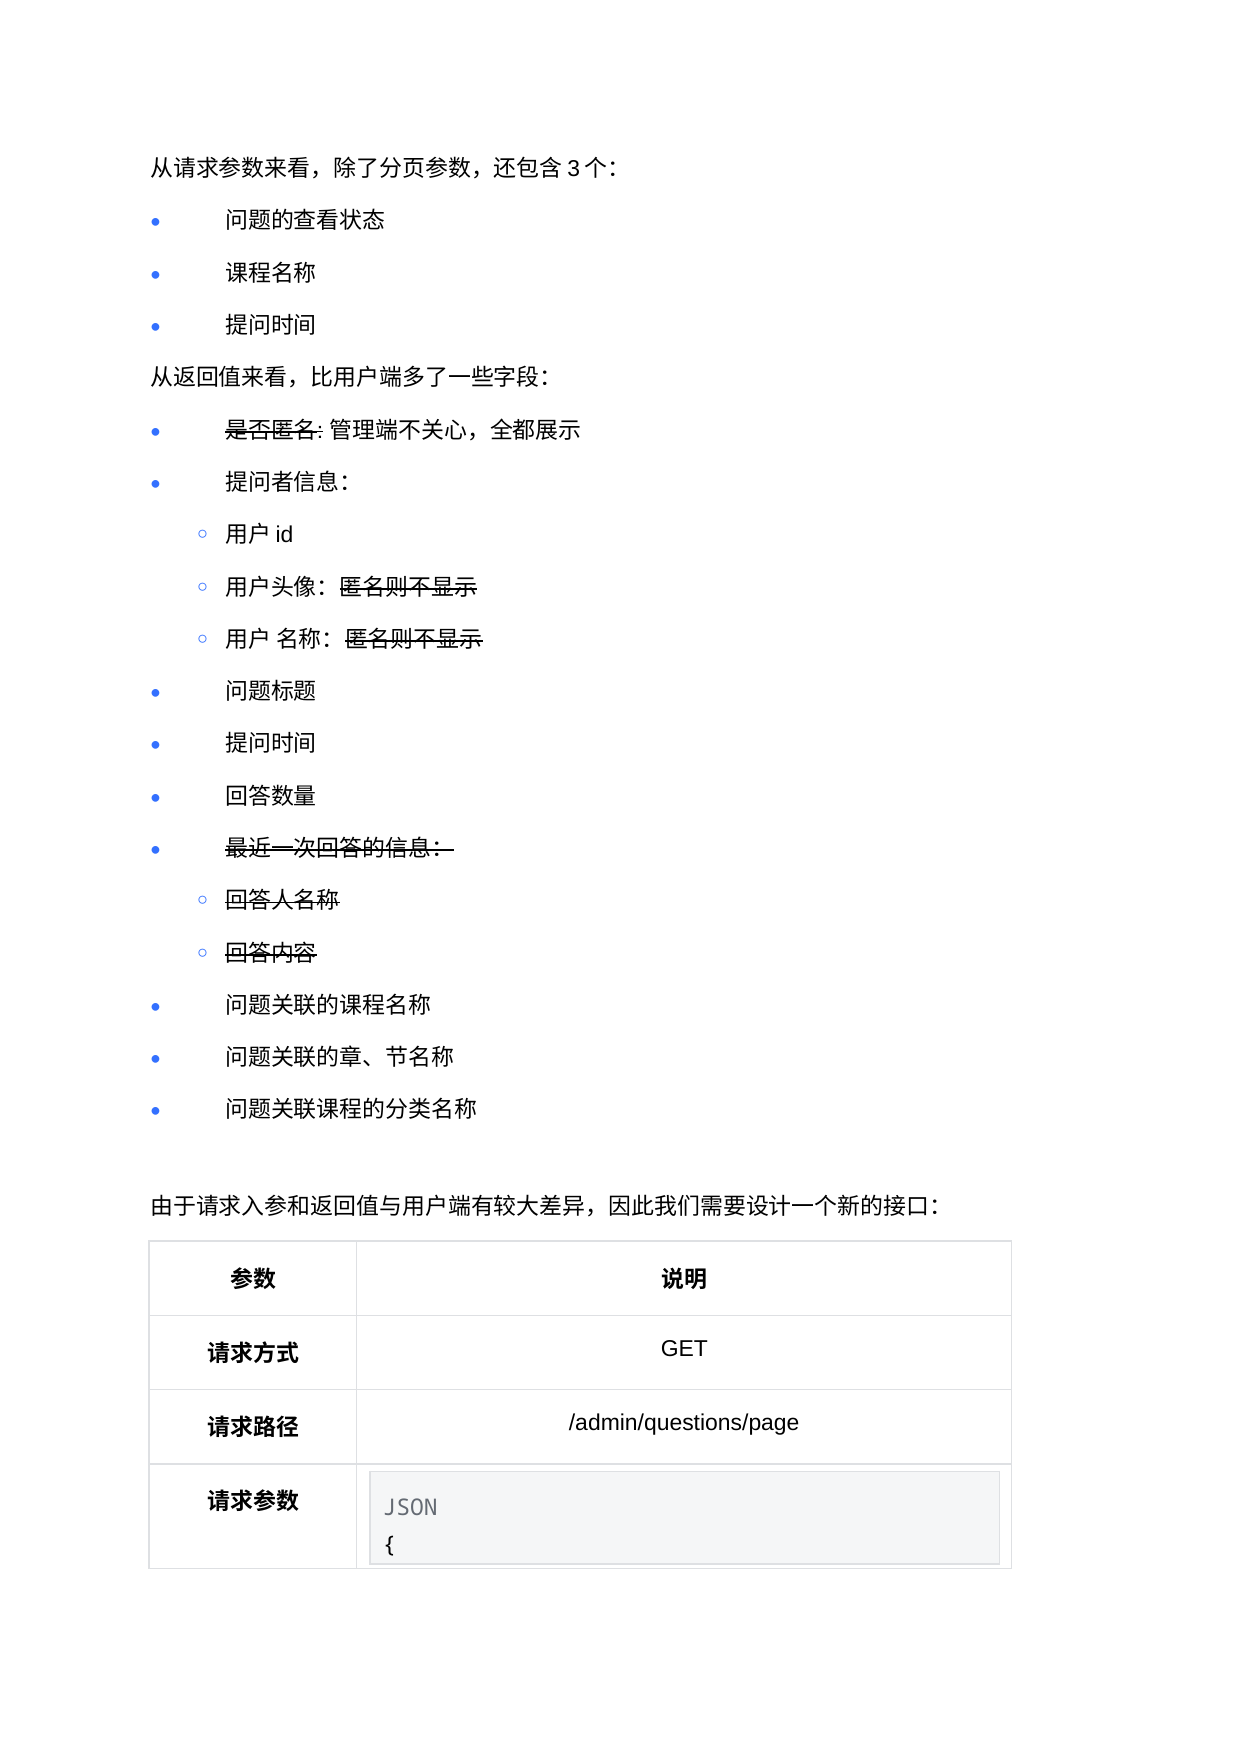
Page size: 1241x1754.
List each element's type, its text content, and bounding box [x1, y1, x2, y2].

table_cell 请求路径 [150, 1390, 356, 1463]
table_header 说明 [357, 1242, 1011, 1314]
list 用户 名称：匿名则不显示 [197, 621, 1090, 654]
list 是否匿名: 管理端不关心，全都展示 [150, 411, 1090, 445]
table_cell 请求方式 [150, 1316, 356, 1389]
list 提问时间 [150, 307, 1090, 340]
list 最近一次回答的信息： [150, 830, 1090, 863]
table_cell /admin/questions/page [357, 1390, 1011, 1463]
table_cell GET [357, 1316, 1011, 1389]
list 回答人名称 [197, 882, 1090, 915]
list 提问者信息： [150, 464, 1090, 497]
list 问题关联的课程名称 [150, 987, 1090, 1020]
table_cell 请求参数 [150, 1465, 356, 1567]
table_header 参数 [150, 1242, 356, 1314]
list 提问时间 [150, 725, 1090, 758]
text 从返回值来看，比用户端多了一些字段： [150, 359, 1090, 392]
list 问题关联课程的分类名称 [150, 1091, 1090, 1124]
text 从请求参数来看，除了分页参数，还包含3个： [150, 150, 1090, 183]
table_cell [357, 1465, 1011, 1567]
list 回答数量 [150, 777, 1090, 811]
list 用户头像：匿名则不显示 [197, 568, 1090, 602]
list 回答内容 [197, 934, 1090, 968]
list 问题标题 [150, 673, 1090, 706]
list 用户id [197, 516, 1090, 549]
list 问题关联的章、节名称 [150, 1039, 1090, 1072]
text 由于请求入参和返回值与用户端有较大差异，因此我们需要设计一个新的接口： [150, 1188, 1090, 1221]
list 课程名称 [150, 254, 1090, 288]
list 问题的查看状态 [150, 202, 1090, 236]
